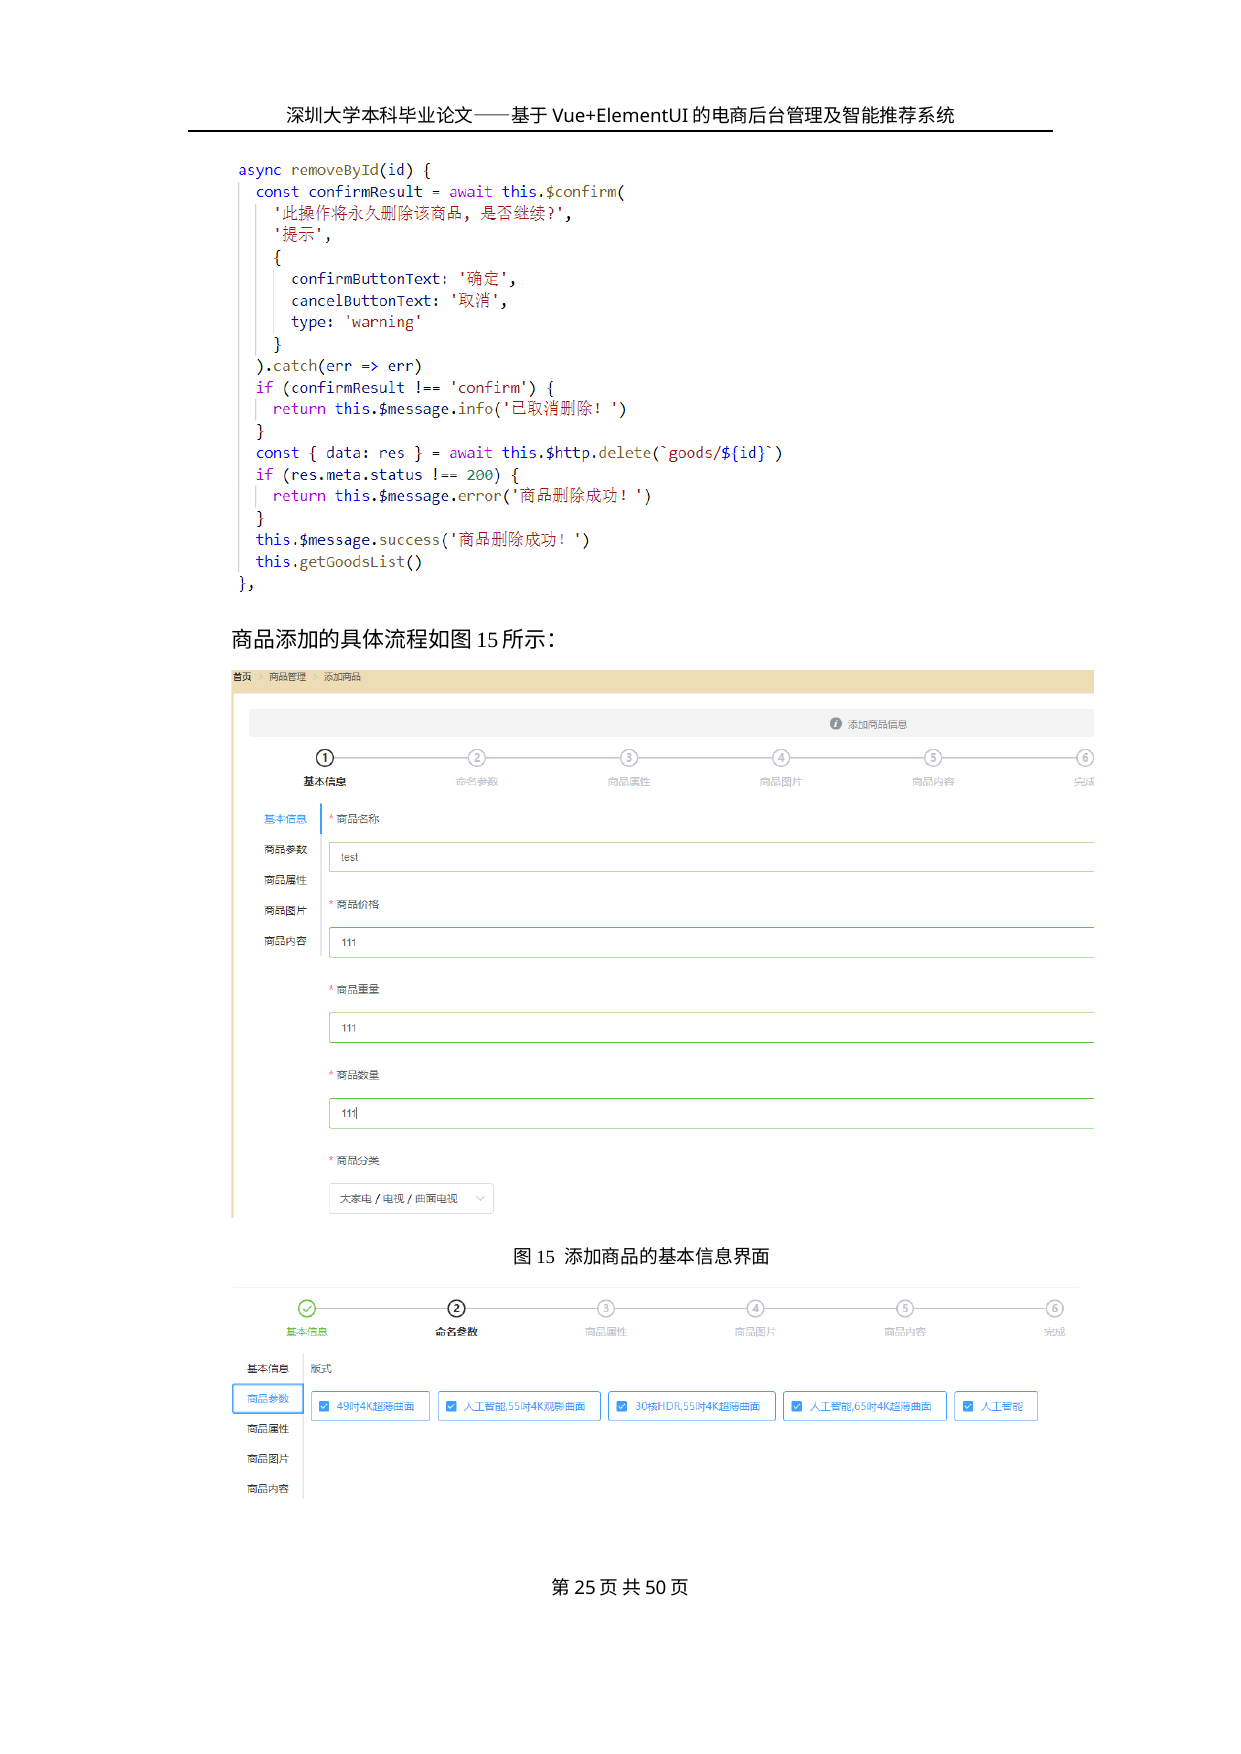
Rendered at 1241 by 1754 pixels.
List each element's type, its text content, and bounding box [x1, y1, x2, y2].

text 商品添加的具体流程如图15所示： [187, 621, 1053, 654]
picture [231, 1287, 1079, 1499]
picture [231, 161, 786, 594]
picture [231, 670, 1094, 1218]
text 图15 添加商品的基本信息界面 [187, 1239, 1053, 1271]
